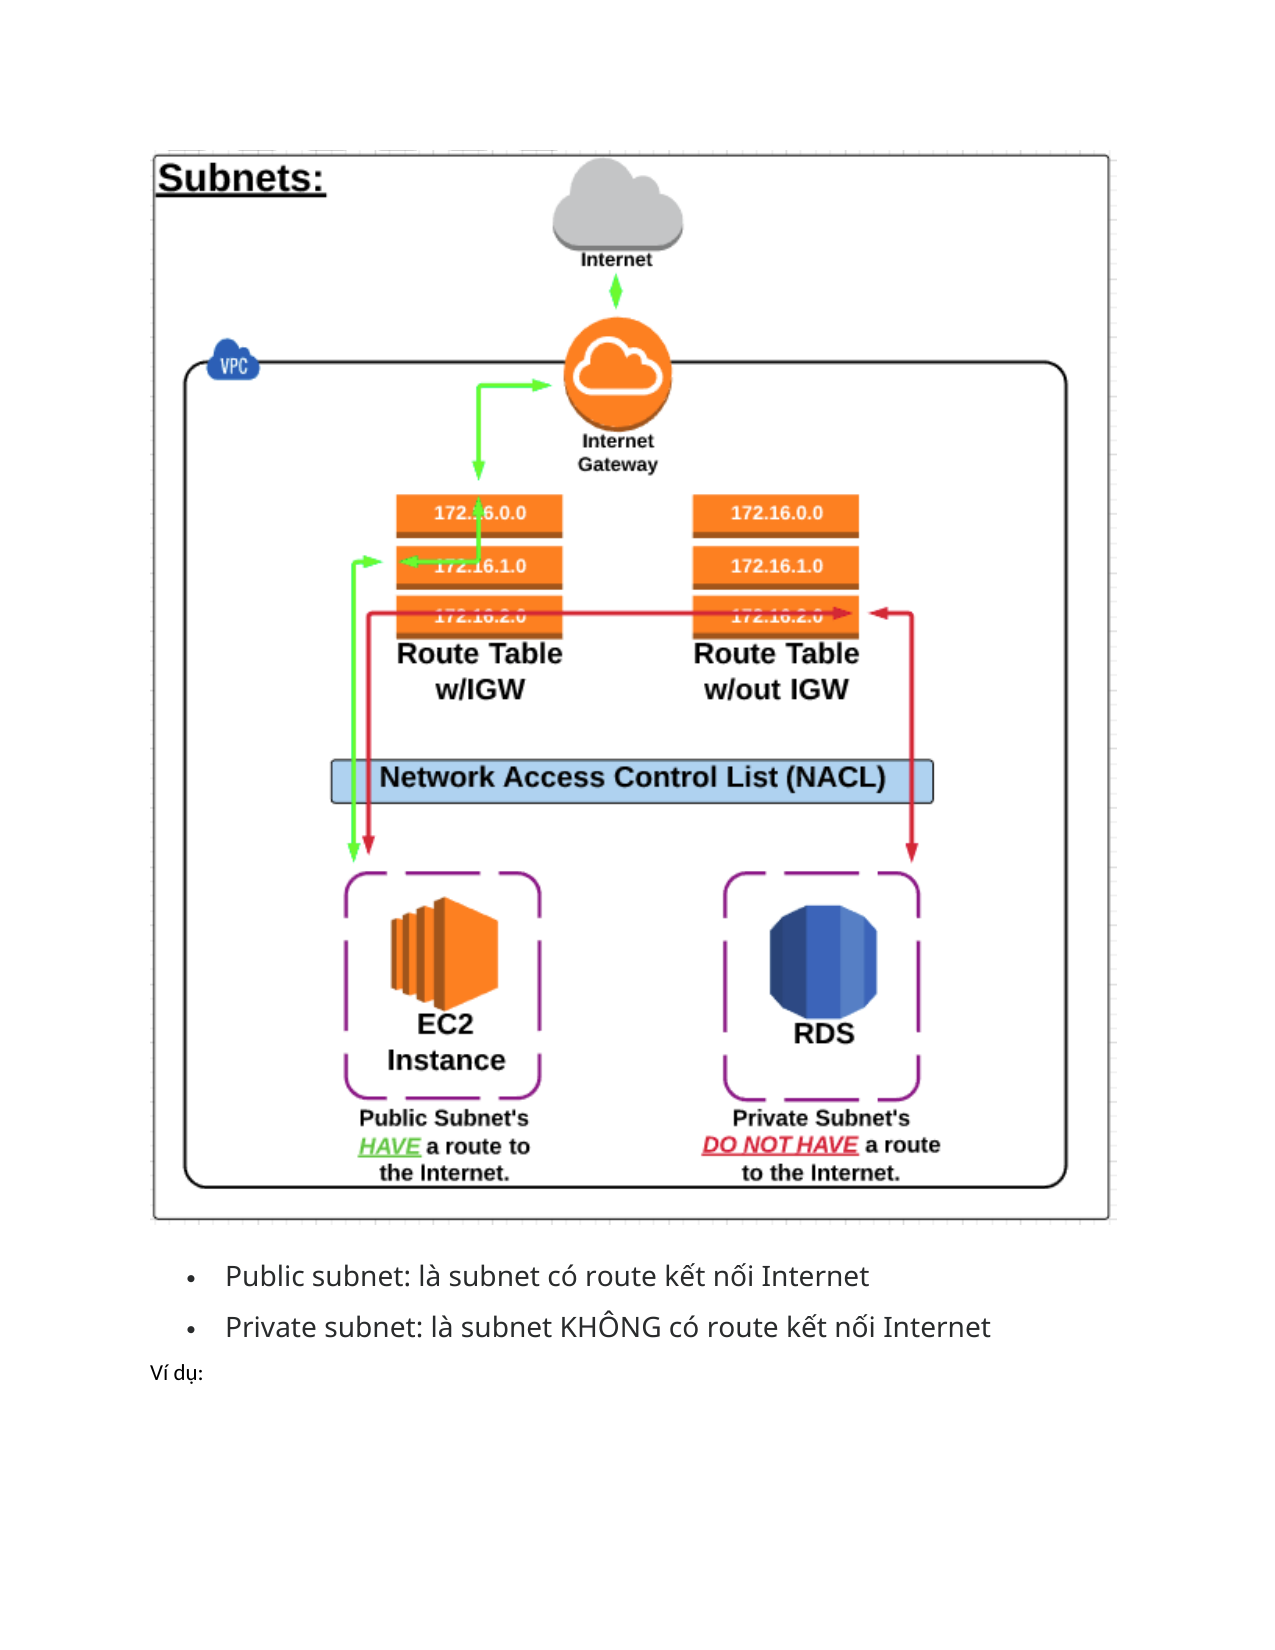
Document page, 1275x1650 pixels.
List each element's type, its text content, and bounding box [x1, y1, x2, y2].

list Public subnet: là subnet có route kết nối Internet [187, 1256, 1125, 1294]
text Ví dụ: [150, 1358, 1125, 1386]
list Private subnet: là subnet KHÔNG có route kết nối Internet [187, 1307, 1125, 1345]
picture [150, 150, 1117, 1225]
